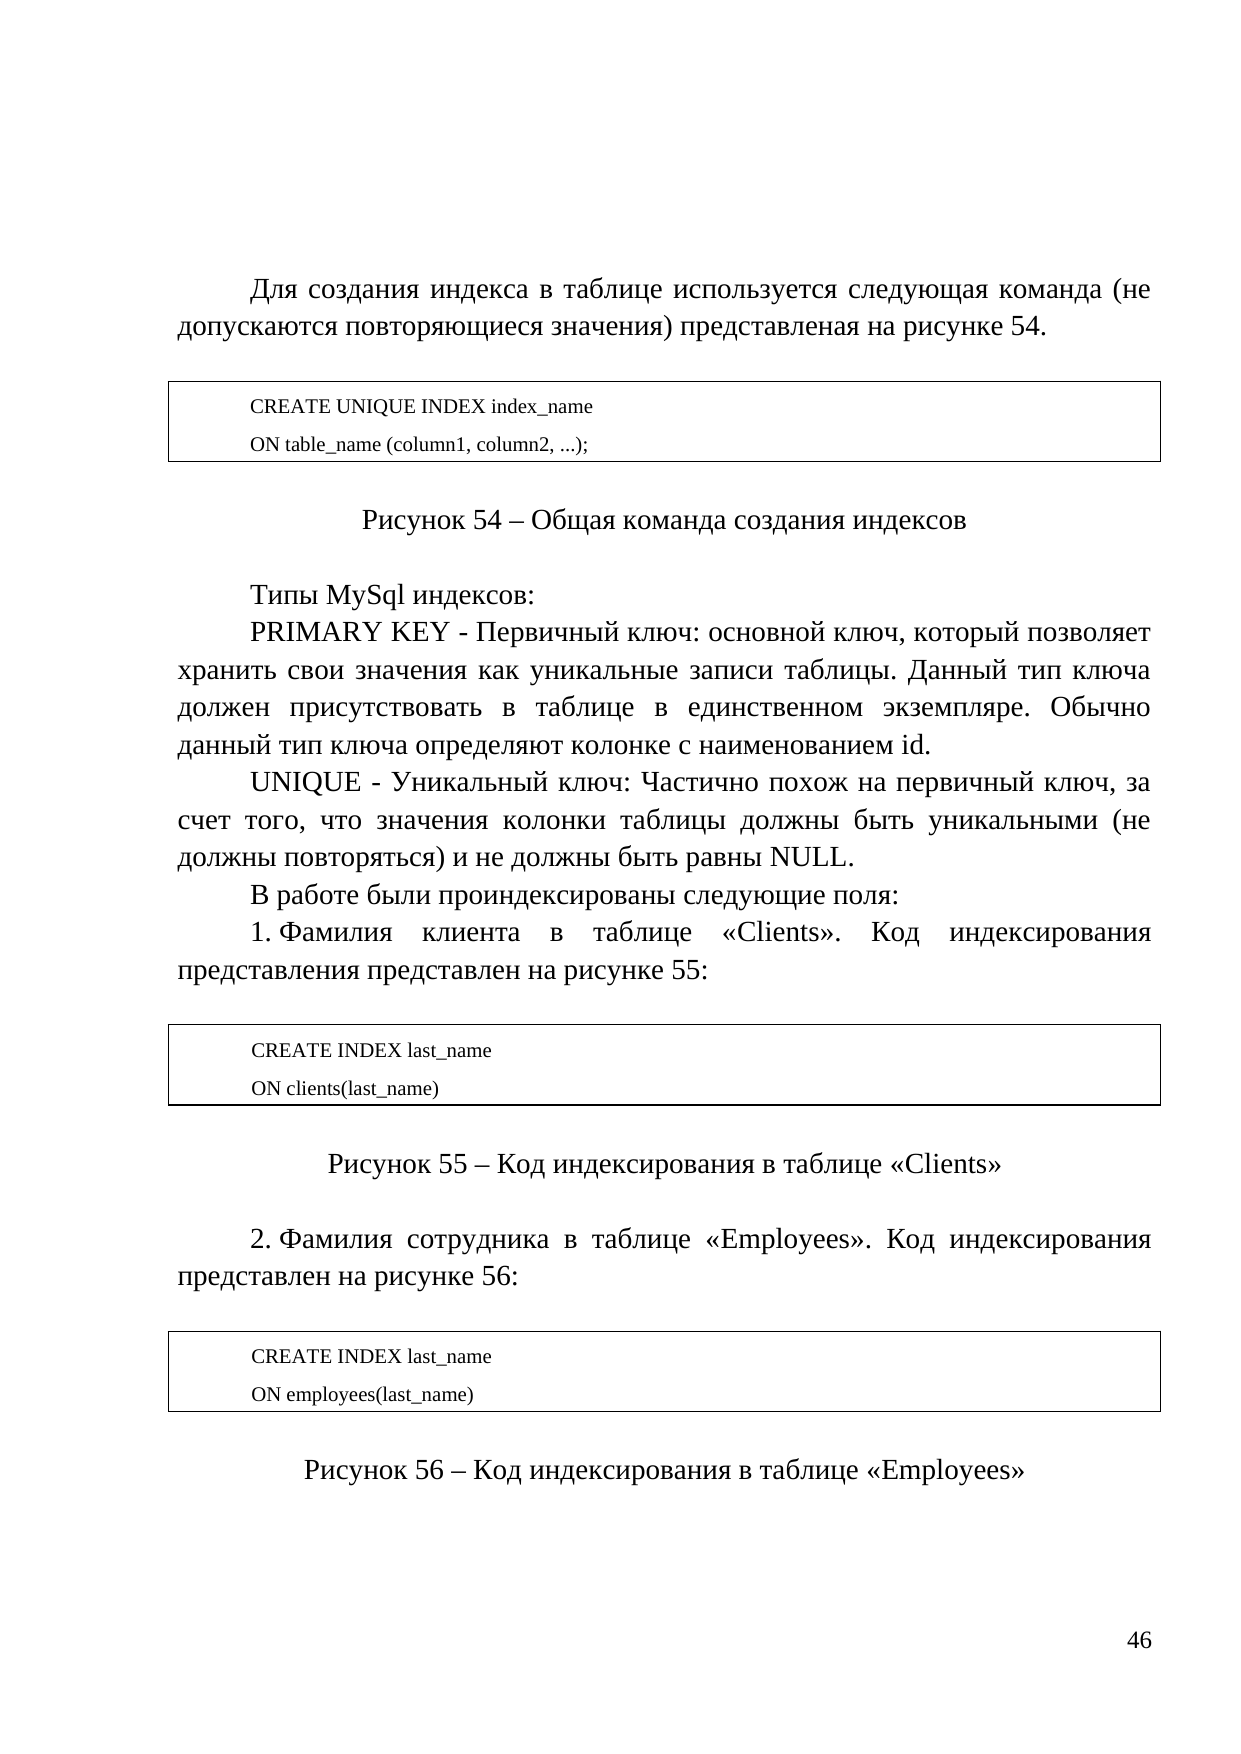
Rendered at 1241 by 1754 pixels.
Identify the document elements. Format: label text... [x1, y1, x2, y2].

list Фамилия клиента в таблице «Clients». Код индексирования представления представлен на рисунке 55: [177, 912, 1152, 987]
text В работе были проиндексированы следующие поля: [177, 874, 1152, 912]
list CREATE INDEX last_name [169, 1332, 1160, 1368]
list Рисунок 56 – Код индексирования в таблице «Employees» [177, 1449, 1152, 1487]
text Рисунок 54 – Общая команда создания индексов [177, 499, 1152, 537]
list Рисунок 55 – Код индексирования в таблице «Clients» [177, 1143, 1152, 1181]
text Типы MySql индексов: [177, 574, 1152, 612]
list ON employees(last_name) [169, 1368, 1160, 1411]
text ON table_name (column1, column2, ...); [169, 418, 1160, 461]
text Для создания индекса в таблице используется следующая команда (не допускаются повторяющиеся значения) представленая на рисунке 54. [177, 268, 1152, 343]
text UNIQUE - Уникальный ключ: Частично похож на первичный ключ, за счет того, что значения колонки таблицы должны быть уникальными (не должны повторяться) и не должны быть равны NULL. [177, 762, 1152, 874]
text PRIMARY KEY - Первичный ключ: основной ключ, который позволяет хранить свои значения как уникальные записи таблицы. Данный тип ключа должен присутствовать в таблице в единственном экземпляре. Обычно данный тип ключа определяют колонке с наименованием id. [177, 612, 1152, 762]
text ON clients(last_name) [169, 1062, 1160, 1104]
text CREATE INDEX last_name [169, 1025, 1160, 1062]
text CREATE UNIQUE INDEX index_name [169, 382, 1160, 418]
list Фамилия сотрудника в таблице «Employees». Код индексирования представлен на рисунке 56: [177, 1218, 1152, 1293]
